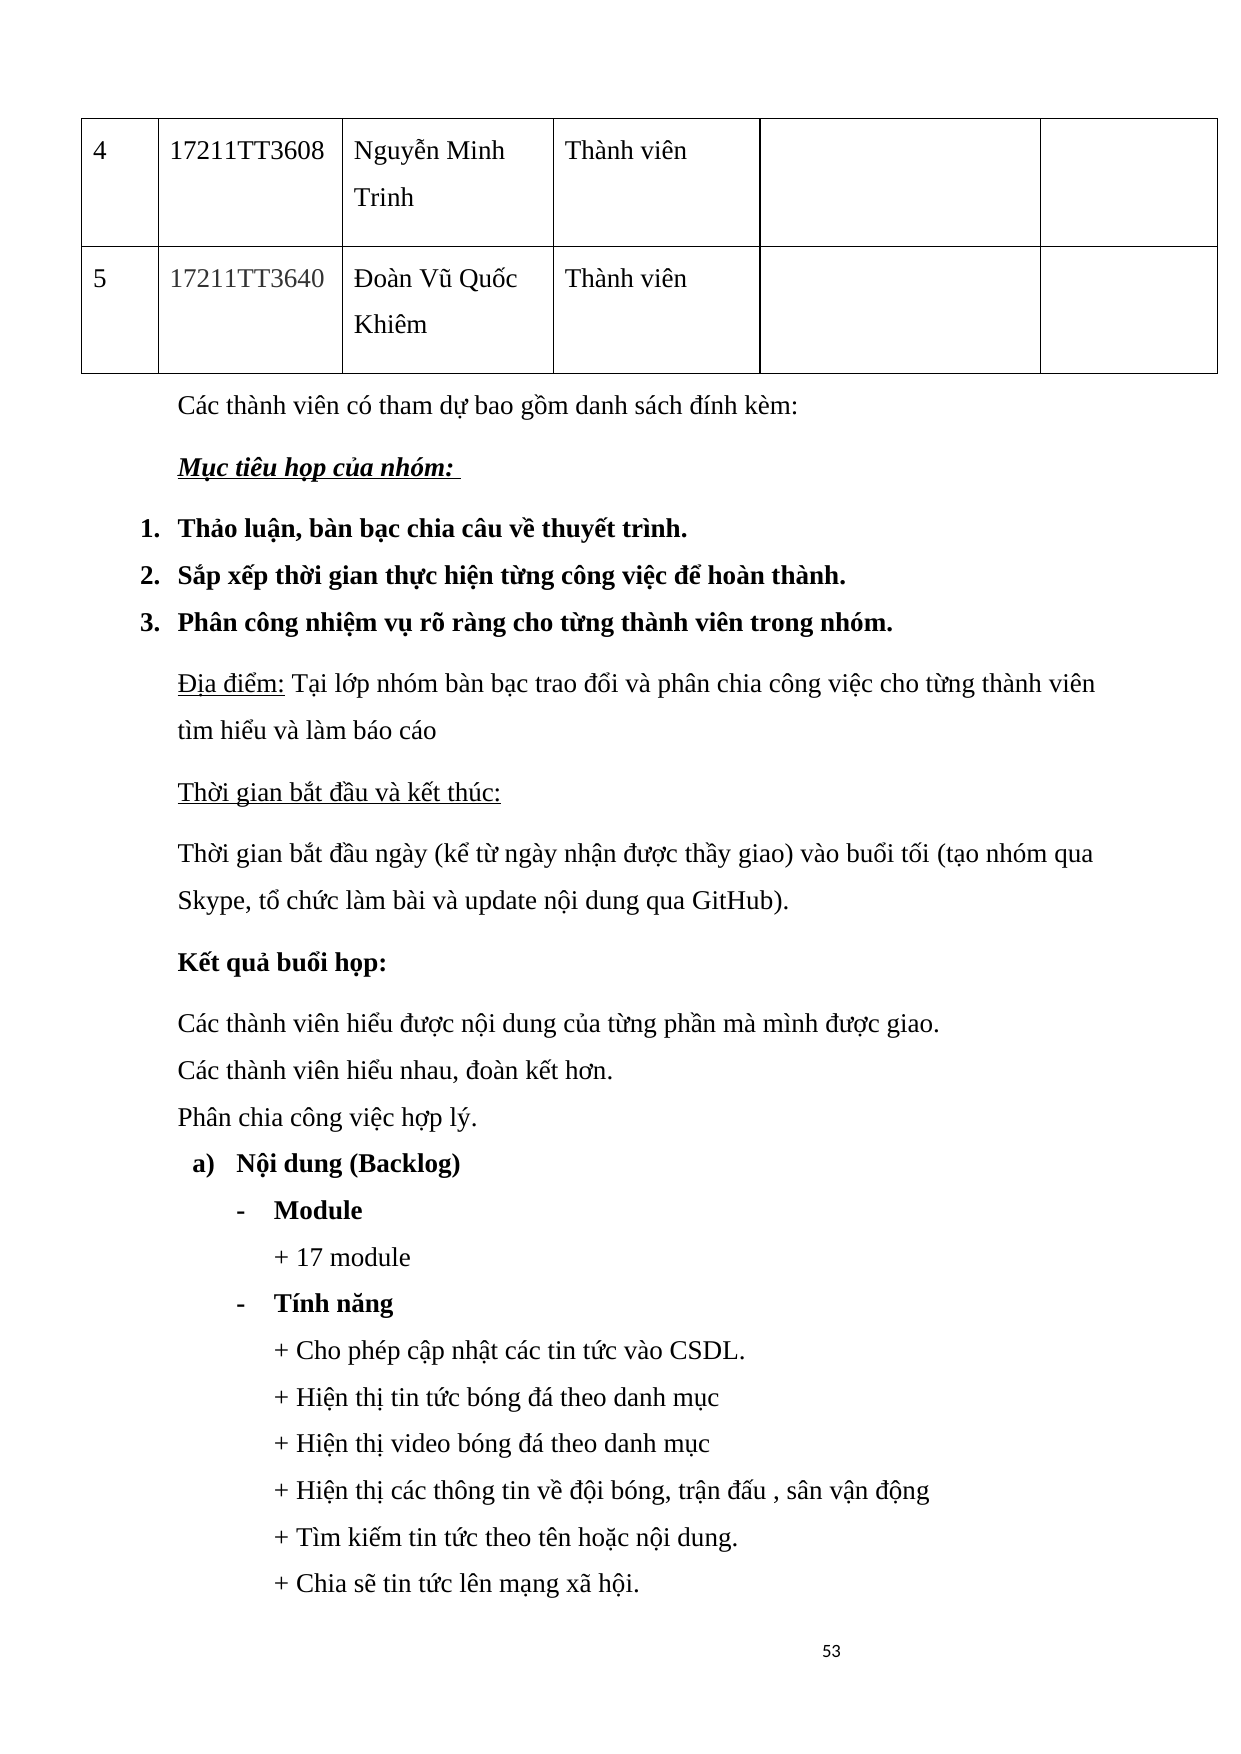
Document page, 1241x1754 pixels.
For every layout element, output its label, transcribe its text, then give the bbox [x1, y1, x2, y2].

text Các thành viên hiểu nhau, đoàn kết hơn. [177, 1054, 1122, 1085]
text Phân chia công việc hợp lý. [177, 1101, 1122, 1132]
table_cell Thành viên [554, 247, 759, 373]
text Thời gian bắt đầu ngày (kể từ ngày nhận được thầy giao) vào buổi tối (tạo nhóm qua Skype, tổ chức làm bài và update nội dung qua GitHub). [177, 837, 1122, 915]
list + Hiện thị tin tức bóng đá theo danh mục [274, 1381, 1122, 1412]
table_cell 17211TT3640 [159, 247, 342, 373]
list Tính năng [236, 1287, 1122, 1319]
table_cell Nguyễn Minh Trinh [343, 119, 553, 246]
table_cell 5 [82, 247, 158, 373]
table_cell 4 [82, 119, 158, 246]
text Địa điểm: Tại lớp nhóm bàn bạc trao đổi và phân chia công việc cho từng thành viên tìm hiểu và làm báo cáo [177, 667, 1122, 745]
list Sắp xếp thời gian thực hiện từng công việc để hoàn thành. [140, 559, 1122, 590]
table_cell Thành viên [554, 119, 759, 246]
list + Cho phép cập nhật các tin tức vào CSDL. [274, 1334, 1122, 1365]
list + Hiện thị các thông tin về đội bóng, trận đấu , sân vận động [274, 1474, 1122, 1505]
list Nội dung (Backlog) [192, 1147, 1122, 1179]
table_cell 17211TT3608 [159, 119, 342, 246]
list Thảo luận, bàn bạc chia câu về thuyết trình. [140, 512, 1122, 544]
table_cell [761, 119, 1040, 246]
text Thời gian bắt đầu và kết thúc: [177, 776, 1122, 807]
table_cell [1041, 247, 1217, 373]
list Phân công nhiệm vụ rõ ràng cho từng thành viên trong nhóm. [140, 606, 1122, 637]
list + Hiện thị video bóng đá theo danh mục [274, 1427, 1122, 1459]
list Kết quả buổi họp: [177, 946, 1122, 977]
list Module [236, 1194, 1122, 1225]
list + Chia sẽ tin tức lên mạng xã hội. [274, 1567, 1122, 1599]
table_cell [761, 247, 1040, 373]
text + 17 module [274, 1241, 1122, 1272]
list + Tìm kiếm tin tức theo tên hoặc nội dung. [274, 1521, 1122, 1552]
table_cell [1041, 119, 1217, 246]
text Các thành viên có tham dự bao gồm danh sách đính kèm: [177, 389, 1122, 420]
text Các thành viên hiểu được nội dung của từng phần mà mình được giao. [177, 1007, 1122, 1039]
table_cell Đoàn Vũ Quốc Khiêm [343, 247, 553, 373]
text Mục tiêu họp của nhóm: [177, 451, 1122, 482]
